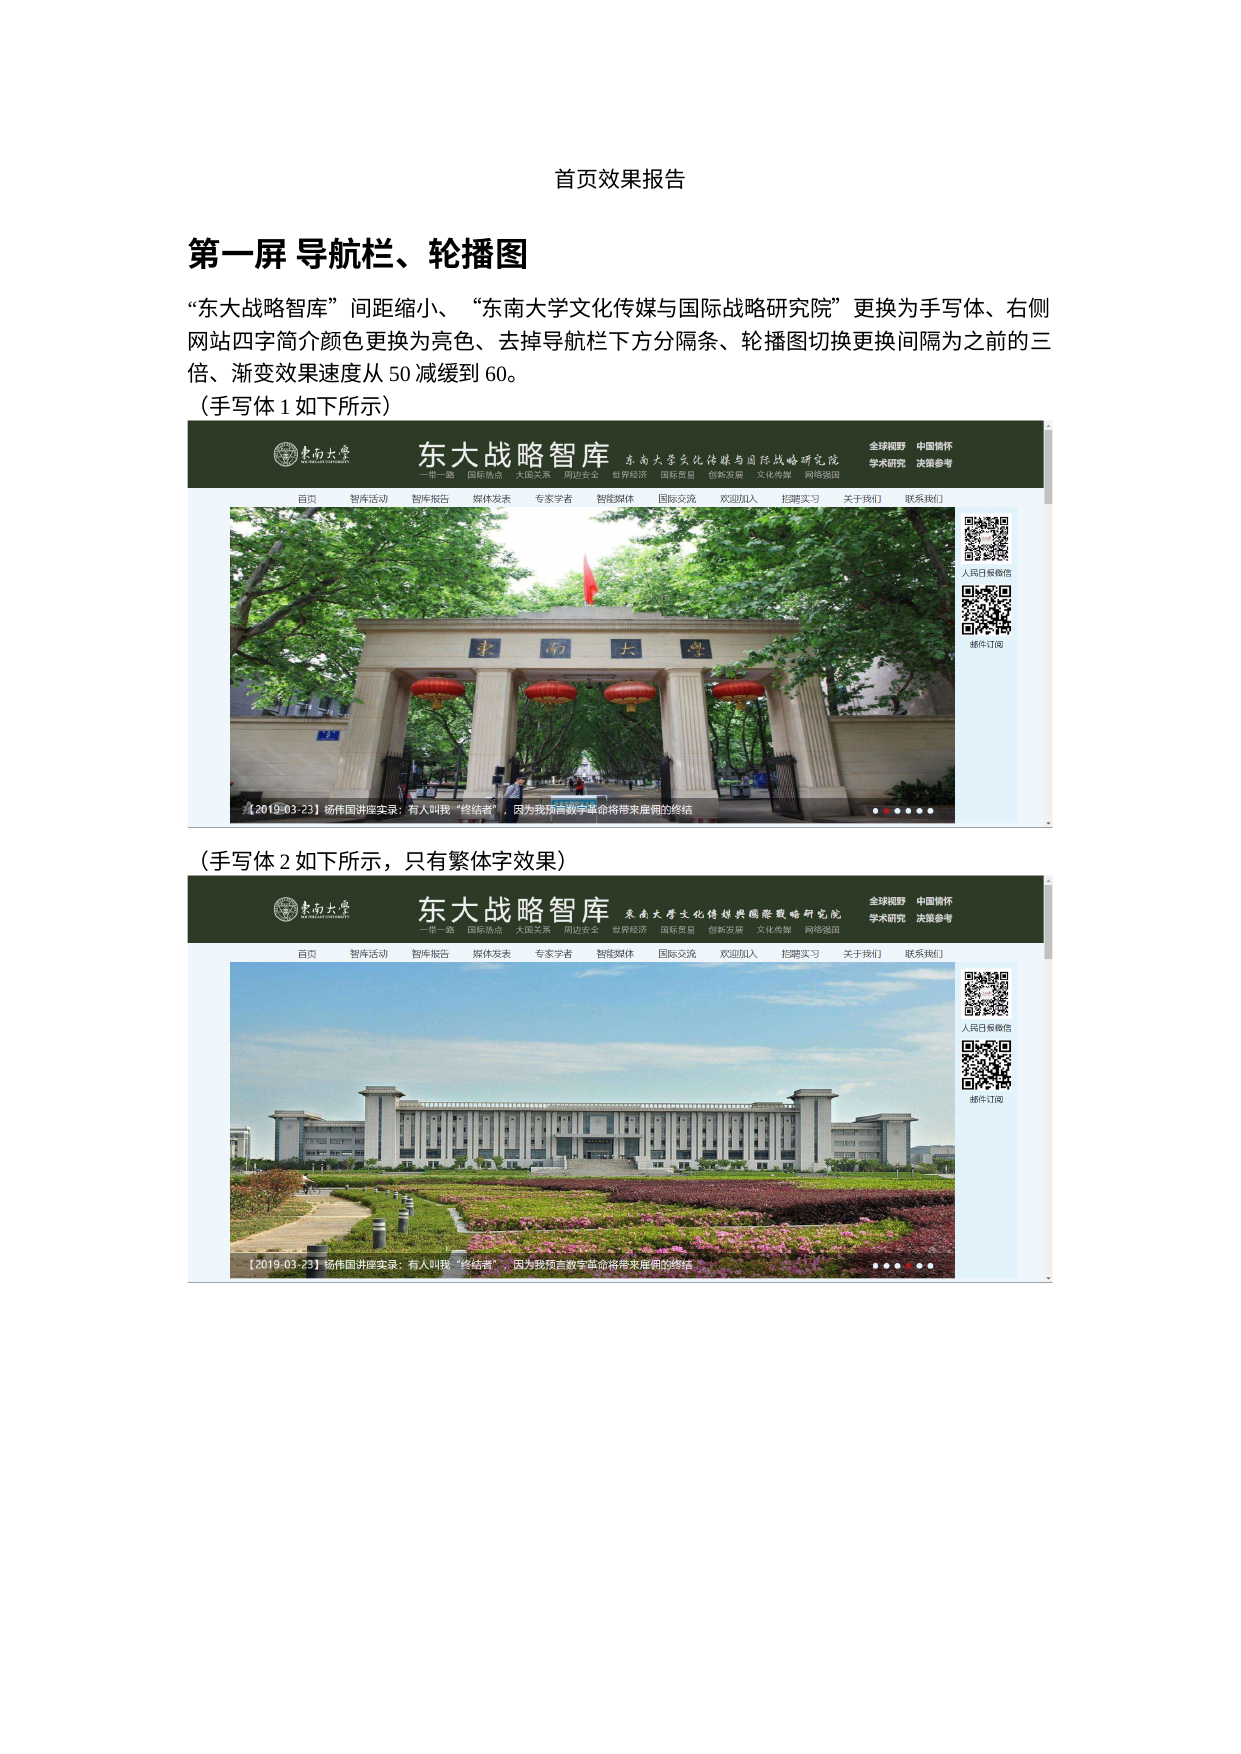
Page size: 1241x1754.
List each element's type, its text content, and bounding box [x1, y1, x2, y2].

picture [187, 875, 1053, 1283]
text “东大战略智库”间距缩小、“东南大学文化传媒与国际战略研究院”更换为手写体、右侧网站四字简介颜色更换为亮色、去掉导航栏下方分隔条、轮播图切换更换间隔为之前的三倍、渐变效果速度从50减缓到60。 [187, 291, 1053, 388]
text （手写体1如下所示） [187, 388, 1053, 420]
title 第一屏 导航栏、轮播图 [187, 219, 1053, 284]
text （手写体2如下所示，只有繁体字效果） [187, 843, 1053, 875]
text 首页效果报告 [187, 162, 1053, 194]
picture [187, 420, 1053, 828]
